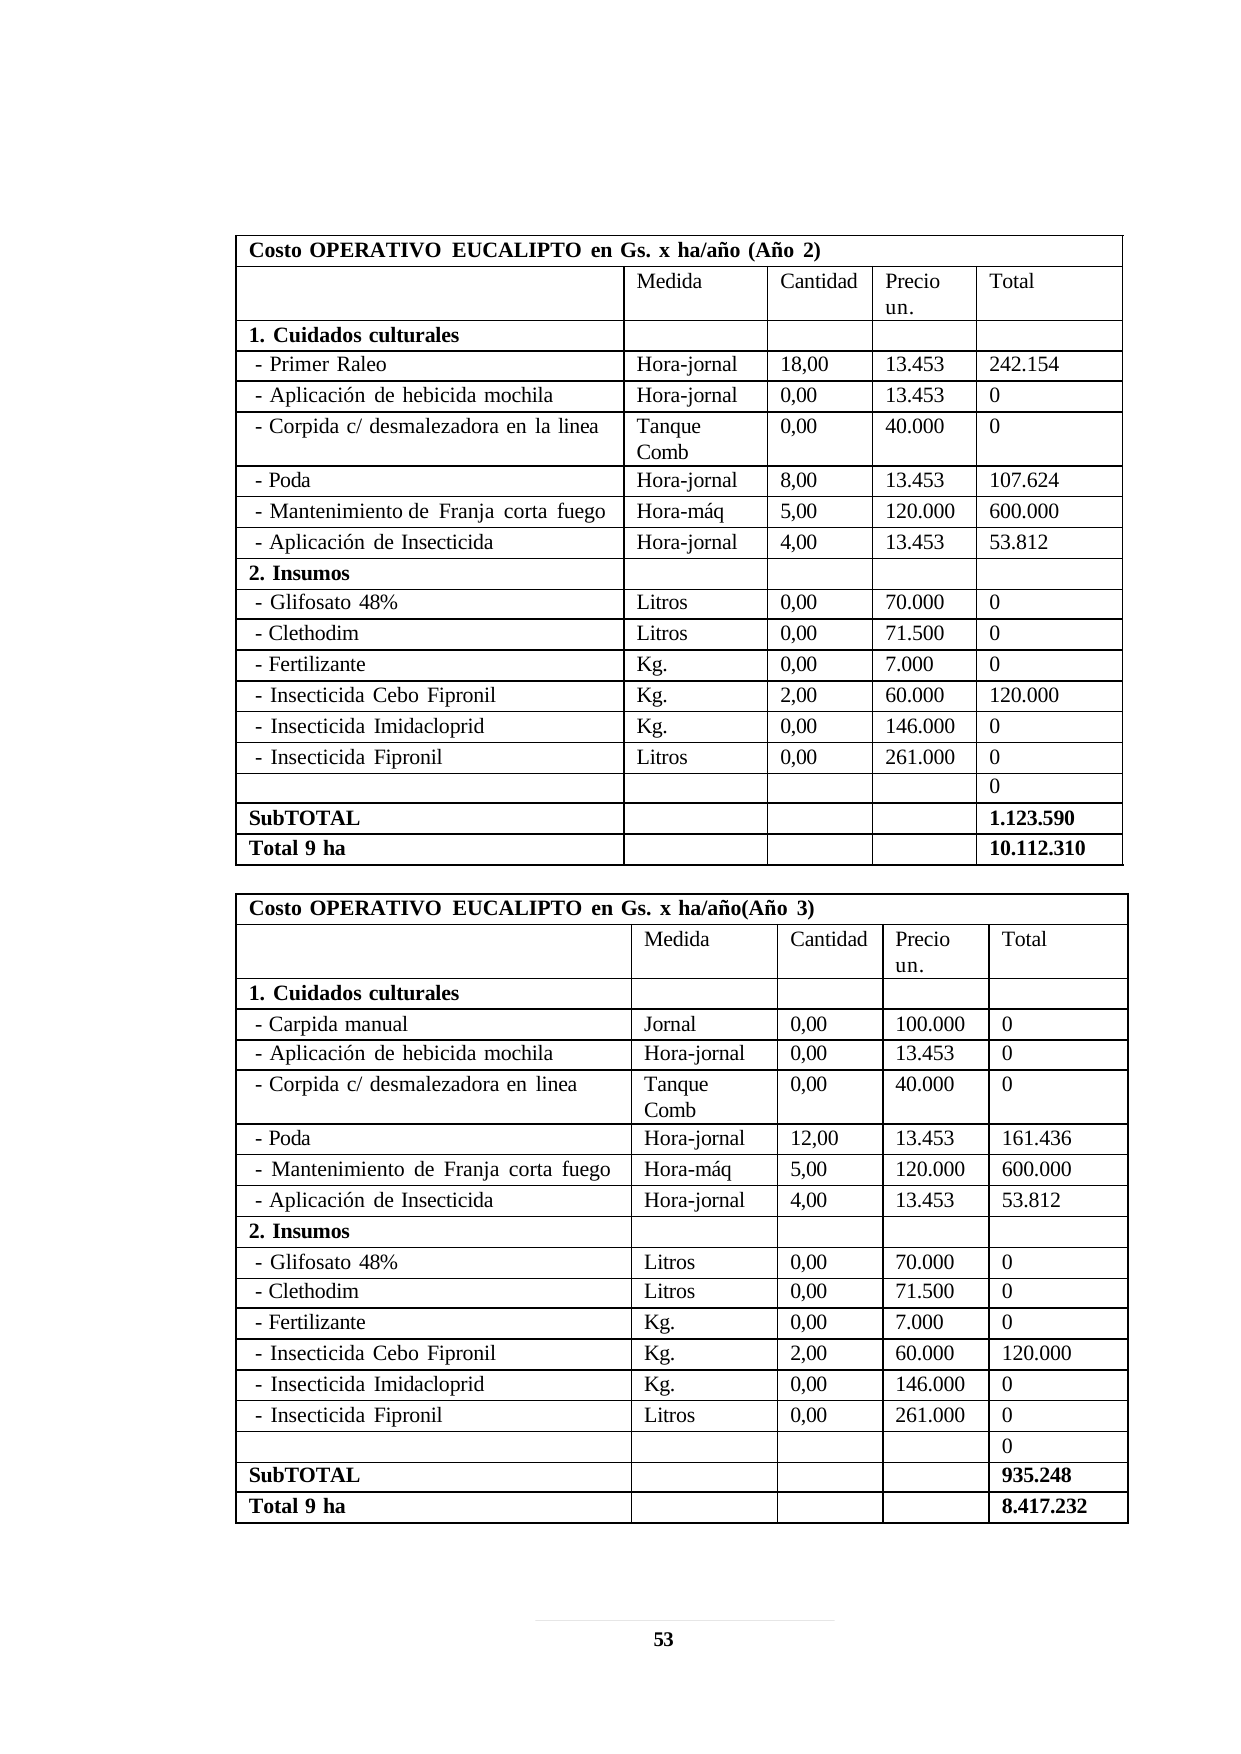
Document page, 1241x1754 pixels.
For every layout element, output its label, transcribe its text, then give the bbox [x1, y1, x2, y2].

table_cell - Insecticida Imidacloprid [237, 712, 623, 742]
table_cell 0 [990, 1401, 1127, 1431]
table_cell [977, 559, 1122, 588]
table_cell Hora-jornal [625, 467, 767, 496]
table_cell [625, 835, 767, 864]
table_cell Kg. [632, 1340, 777, 1369]
table_cell 71.500 [884, 1279, 988, 1307]
table_cell 146.000 [873, 712, 976, 742]
table_cell - Aplicación de Insecticida [237, 1186, 631, 1216]
table_cell - Mantenimiento de Franja corta fuego [237, 497, 623, 527]
table_cell Litros [632, 1248, 777, 1277]
table_cell - Insecticida Cebo Fipronil [237, 1340, 631, 1369]
table_cell - Glifosato 48% [237, 590, 623, 618]
table_cell Precio un. [884, 925, 988, 978]
table_cell 70.000 [884, 1248, 988, 1277]
table_cell Total [977, 267, 1122, 320]
table_cell 53.812 [990, 1186, 1127, 1216]
table_cell [873, 559, 976, 588]
table_cell [778, 1493, 882, 1522]
table_cell [768, 835, 872, 864]
table_cell 60.000 [873, 682, 976, 711]
table_cell [990, 1217, 1127, 1246]
table_cell [768, 774, 872, 802]
table_cell 5,00 [778, 1155, 882, 1184]
table_cell Hora-jornal [632, 1125, 777, 1154]
table_cell Kg. [625, 682, 767, 711]
table_cell 935.248 [990, 1463, 1127, 1491]
table_cell [977, 321, 1122, 350]
table_cell 7.000 [873, 651, 976, 680]
table_cell - Insecticida Fipronil [237, 743, 623, 773]
table_cell Precio un. [873, 267, 976, 320]
table_cell Hora-jornal [625, 352, 767, 380]
table_cell 13.453 [873, 528, 976, 558]
table_cell 0 [990, 1279, 1127, 1307]
table_cell Hora-jornal [625, 382, 767, 411]
table_cell Hora-máq [632, 1155, 777, 1184]
table_cell 600.000 [990, 1155, 1127, 1184]
table_cell 120.000 [884, 1155, 988, 1184]
table_cell Jornal [632, 1010, 777, 1039]
table_cell [884, 1463, 988, 1491]
table_cell 40.000 [884, 1071, 988, 1123]
table_cell [768, 321, 872, 350]
table_cell 13.453 [884, 1186, 988, 1216]
table_cell Hora-jornal [632, 1041, 777, 1069]
table_cell 1.123.590 [977, 804, 1122, 833]
table_cell 0,00 [778, 1071, 882, 1123]
table_cell 0,00 [778, 1371, 882, 1400]
table_cell SubTOTAL [237, 804, 623, 833]
table_cell [873, 321, 976, 350]
table_cell 13.453 [884, 1041, 988, 1069]
table_cell - Poda [237, 1125, 631, 1154]
table_cell 1. Cuidados culturales [237, 321, 623, 350]
table_cell 0,00 [768, 712, 872, 742]
table_cell 40.000 [873, 413, 976, 465]
table_cell [778, 1463, 882, 1491]
picture [236, 1618, 1134, 1627]
table_cell - Corpida c/ desmalezadora en la linea [237, 413, 623, 465]
table_cell - Insecticida Fipronil [237, 1401, 631, 1431]
table_cell 0 [990, 1071, 1127, 1123]
table_cell Medida [632, 925, 777, 978]
table_cell Litros [625, 590, 767, 618]
table_cell [778, 1217, 882, 1246]
table_cell 4,00 [778, 1186, 882, 1216]
table_cell - Mantenimiento de Franja corta fuego [237, 1155, 631, 1184]
table_cell [237, 774, 623, 802]
table_cell - Fertilizante [237, 651, 623, 680]
table_cell Medida [625, 267, 767, 320]
table_cell [632, 1432, 777, 1462]
table_cell 0 [977, 651, 1122, 680]
table_cell Hora-máq [625, 497, 767, 527]
table_cell [884, 1432, 988, 1462]
table_cell 120.000 [977, 682, 1122, 711]
table_cell 0 [977, 743, 1122, 773]
table_cell [625, 774, 767, 802]
table_cell - Clethodim [237, 1279, 631, 1307]
table_cell 2,00 [778, 1340, 882, 1369]
table_cell 2. Insumos [237, 559, 623, 588]
table_cell 107.624 [977, 467, 1122, 496]
table_cell Litros [632, 1401, 777, 1431]
table_cell [632, 1217, 777, 1246]
table_cell 0,00 [768, 382, 872, 411]
table_cell Tanque Comb [625, 413, 767, 465]
table_cell 13.453 [873, 467, 976, 496]
table_cell 0 [977, 413, 1122, 465]
table_cell 0 [990, 1432, 1127, 1462]
table_cell - Aplicación de hebicida mochila [237, 1041, 631, 1069]
table_cell [884, 1217, 988, 1246]
table_cell Cantidad [768, 267, 872, 320]
table_cell Total 9 ha [237, 1493, 631, 1522]
table_cell Kg. [625, 712, 767, 742]
table_cell 0 [977, 620, 1122, 649]
table_cell Tanque Comb [632, 1071, 777, 1123]
table_cell 0 [977, 712, 1122, 742]
table_cell 0,00 [778, 1010, 882, 1039]
table_cell [632, 1463, 777, 1491]
table_cell [625, 559, 767, 588]
table_cell Litros [625, 743, 767, 773]
table_cell 0 [977, 382, 1122, 411]
table_cell 0,00 [768, 651, 872, 680]
table_header Costo OPERATIVO EUCALIPTO en Gs. x ha/año (Año 2) [237, 236, 1122, 266]
table_cell [873, 804, 976, 833]
table_cell 13.453 [884, 1125, 988, 1154]
table_cell 13.453 [873, 352, 976, 380]
table_cell Litros [625, 620, 767, 649]
table_cell SubTOTAL [237, 1463, 631, 1491]
table_cell 0,00 [778, 1309, 882, 1338]
table_cell [625, 321, 767, 350]
table_header Costo OPERATIVO EUCALIPTO en Gs. x ha/año(Año 3) [237, 895, 1127, 924]
table_cell [990, 979, 1127, 1008]
table_cell 0 [977, 590, 1122, 618]
table_cell 2. Insumos [237, 1217, 631, 1246]
table_cell 60.000 [884, 1340, 988, 1369]
table_cell 0 [990, 1371, 1127, 1400]
table_cell [768, 559, 872, 588]
table_cell 261.000 [873, 743, 976, 773]
table_cell [632, 1493, 777, 1522]
table_cell - Aplicación de hebicida mochila [237, 382, 623, 411]
table_cell 120.000 [990, 1340, 1127, 1369]
table_cell - Poda [237, 467, 623, 496]
table_cell 4,00 [768, 528, 872, 558]
table_cell - Carpida manual [237, 1010, 631, 1039]
table_cell 0,00 [778, 1401, 882, 1431]
table_cell 100.000 [884, 1010, 988, 1039]
table_cell 261.000 [884, 1401, 988, 1431]
table_cell 0,00 [768, 743, 872, 773]
table_cell - Insecticida Cebo Fipronil [237, 682, 623, 711]
table_cell 70.000 [873, 590, 976, 618]
table_cell Hora-jornal [625, 528, 767, 558]
table_cell 0,00 [768, 413, 872, 465]
table_cell Cantidad [778, 925, 882, 978]
table_cell Kg. [632, 1371, 777, 1400]
table_cell [873, 774, 976, 802]
table_cell - Fertilizante [237, 1309, 631, 1338]
table_cell - Clethodim [237, 620, 623, 649]
table_cell [778, 979, 882, 1008]
table_cell 2,00 [768, 682, 872, 711]
table_cell 7.000 [884, 1309, 988, 1338]
table_cell [768, 804, 872, 833]
table_cell - Glifosato 48% [237, 1248, 631, 1277]
table_cell [237, 925, 631, 978]
table_cell 600.000 [977, 497, 1122, 527]
table_cell 0 [990, 1248, 1127, 1277]
table_cell 0 [977, 774, 1122, 802]
table_cell 0,00 [778, 1248, 882, 1277]
table_cell 8.417.232 [990, 1493, 1127, 1522]
table_cell 0 [990, 1010, 1127, 1039]
table_cell 1. Cuidados culturales [237, 979, 631, 1008]
table_cell [884, 979, 988, 1008]
table_cell 12,00 [778, 1125, 882, 1154]
table_cell 120.000 [873, 497, 976, 527]
table_cell 0,00 [778, 1041, 882, 1069]
table_cell 18,00 [768, 352, 872, 380]
table_cell 53.812 [977, 528, 1122, 558]
table_cell 71.500 [873, 620, 976, 649]
table_cell 0,00 [768, 620, 872, 649]
table_cell 5,00 [768, 497, 872, 527]
table_cell [884, 1493, 988, 1522]
table_cell 10.112.310 [977, 835, 1122, 864]
table_cell Litros [632, 1279, 777, 1307]
table_cell 13.453 [873, 382, 976, 411]
table_cell - Primer Raleo [237, 352, 623, 380]
table_cell [873, 835, 976, 864]
table_cell [778, 1432, 882, 1462]
table_cell 0,00 [778, 1279, 882, 1307]
table_cell [632, 979, 777, 1008]
table_cell 0,00 [768, 590, 872, 618]
table_cell Kg. [625, 651, 767, 680]
table_cell Hora-jornal [632, 1186, 777, 1216]
table_cell [237, 267, 623, 320]
table_cell [625, 804, 767, 833]
table_cell Total 9 ha [237, 835, 623, 864]
table_cell - Aplicación de Insecticida [237, 528, 623, 558]
table_cell 146.000 [884, 1371, 988, 1400]
table_cell - Corpida c/ desmalezadora en linea [237, 1071, 631, 1123]
table_cell Total [990, 925, 1127, 978]
table_cell 0 [990, 1041, 1127, 1069]
table_cell 242.154 [977, 352, 1122, 380]
table_cell [237, 1432, 631, 1462]
table_cell 8,00 [768, 467, 872, 496]
table_cell 0 [990, 1309, 1127, 1338]
table_cell 161.436 [990, 1125, 1127, 1154]
table_cell Kg. [632, 1309, 777, 1338]
table_cell - Insecticida Imidacloprid [237, 1371, 631, 1400]
